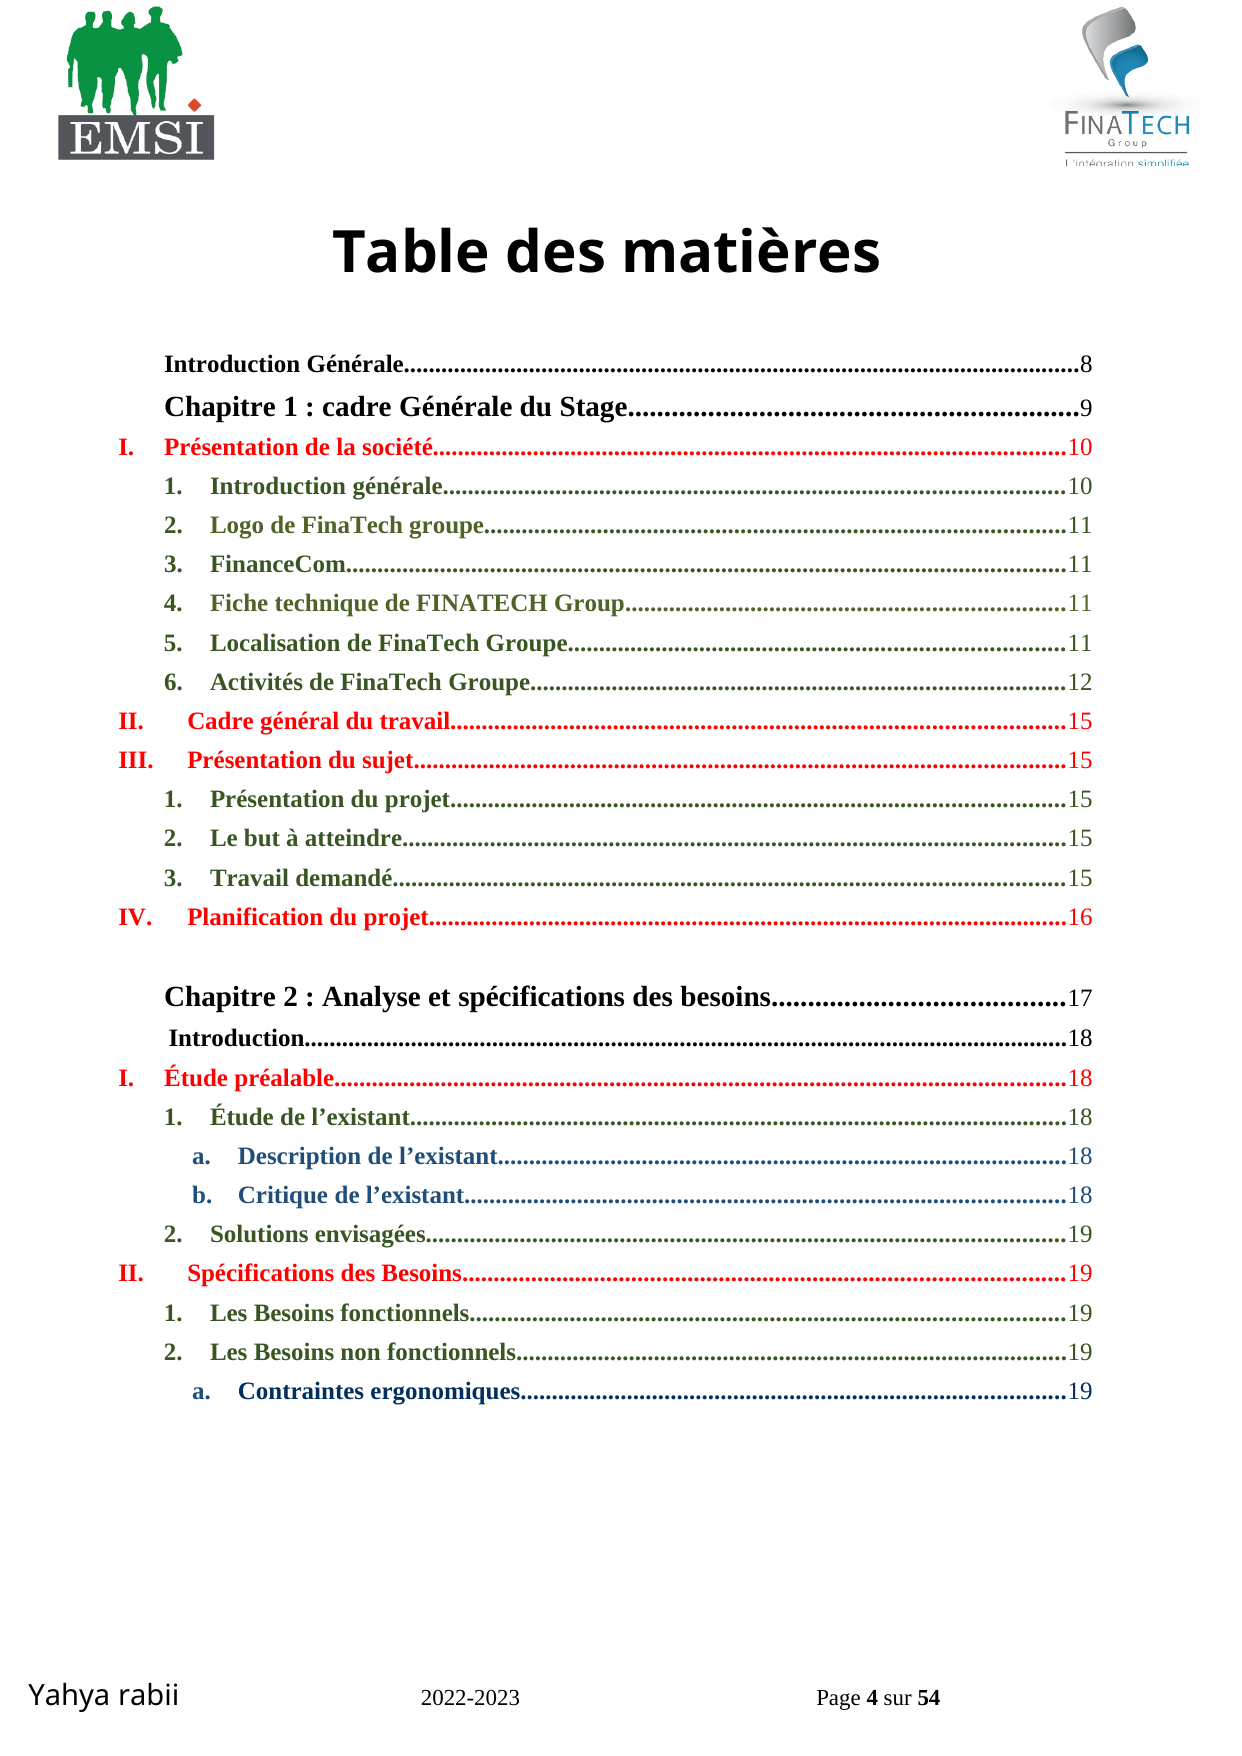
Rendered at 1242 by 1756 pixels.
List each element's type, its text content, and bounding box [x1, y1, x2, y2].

text Table des matières [115, 210, 1098, 289]
picture [1048, 6, 1202, 167]
picture [50, 3, 220, 166]
